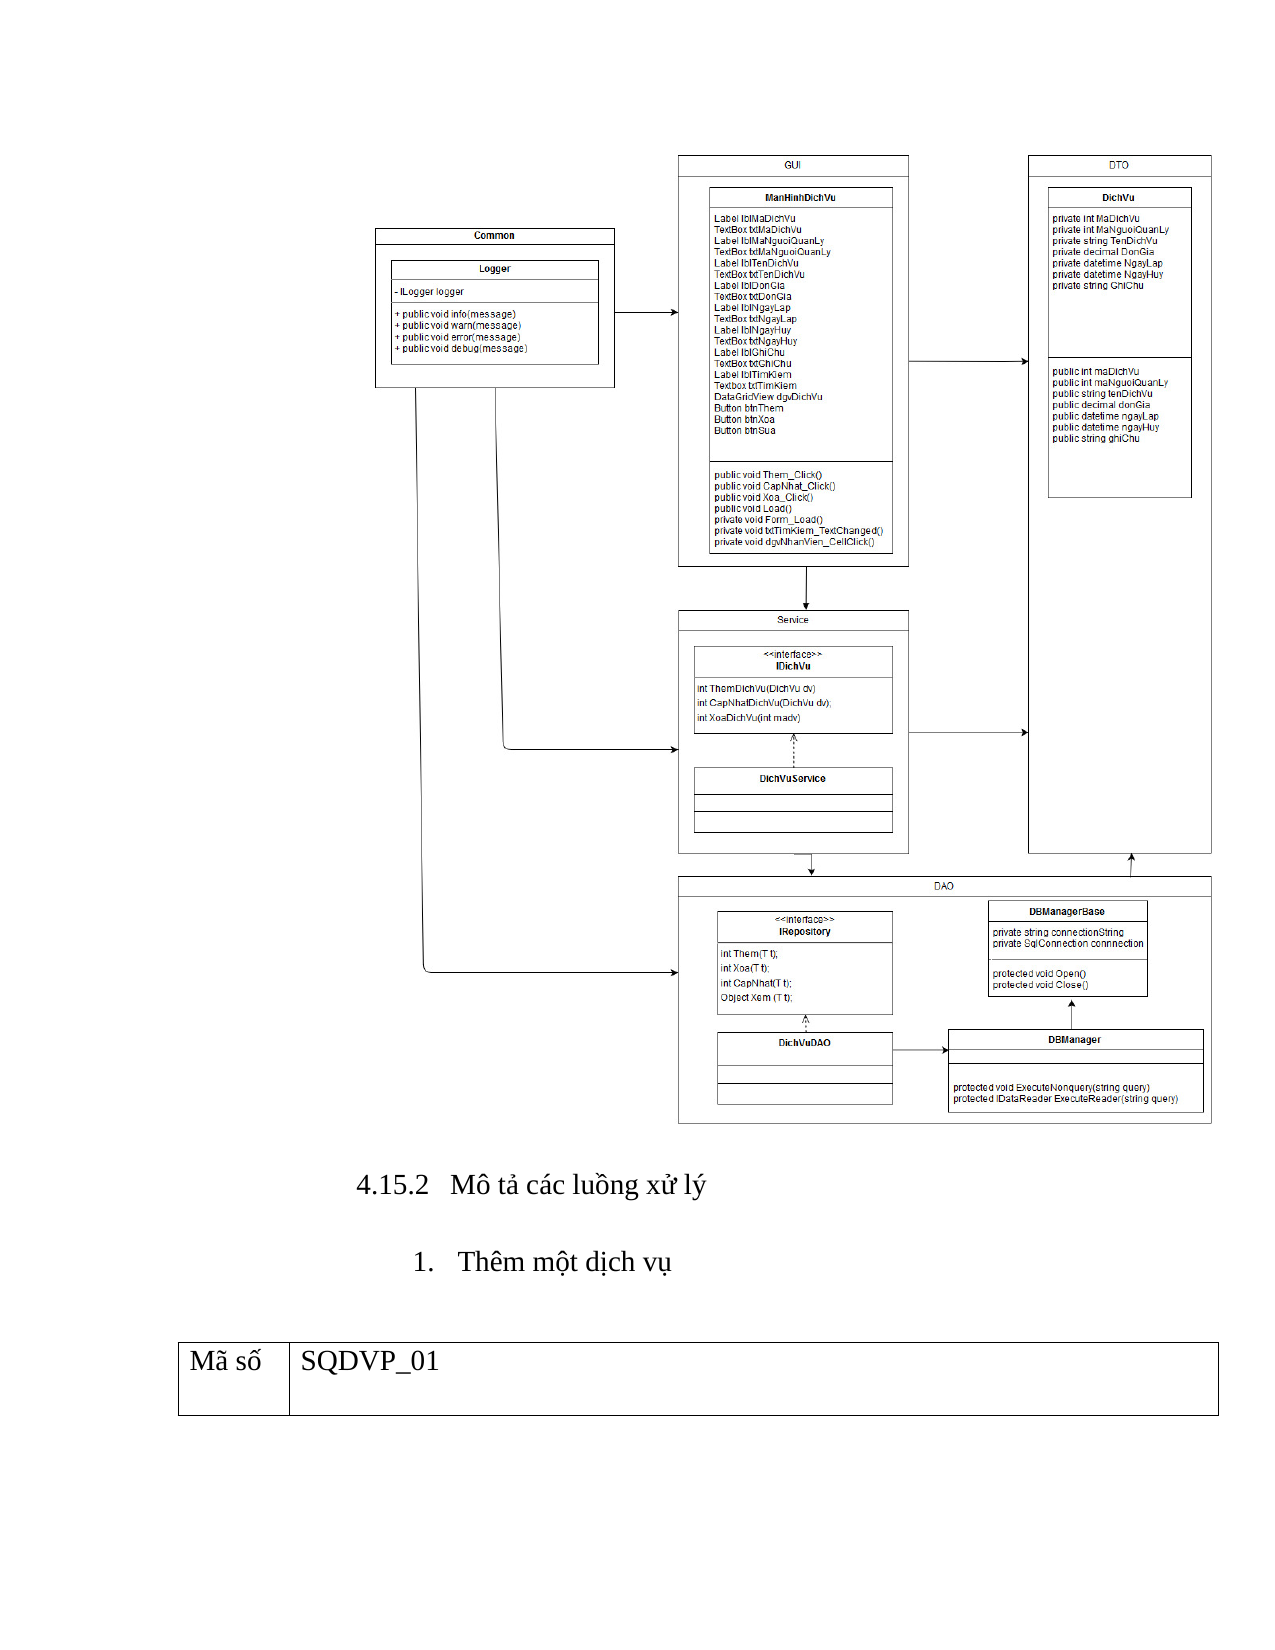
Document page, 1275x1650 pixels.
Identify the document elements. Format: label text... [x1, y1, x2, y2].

table_header SQDVP_01 [290, 1343, 1218, 1415]
title Mô tả các luồng xử lý [356, 1167, 1125, 1201]
table_header Mã số [179, 1343, 289, 1415]
title Thêm một dịch vụ [412, 1244, 1125, 1316]
picture [375, 150, 1212, 1124]
